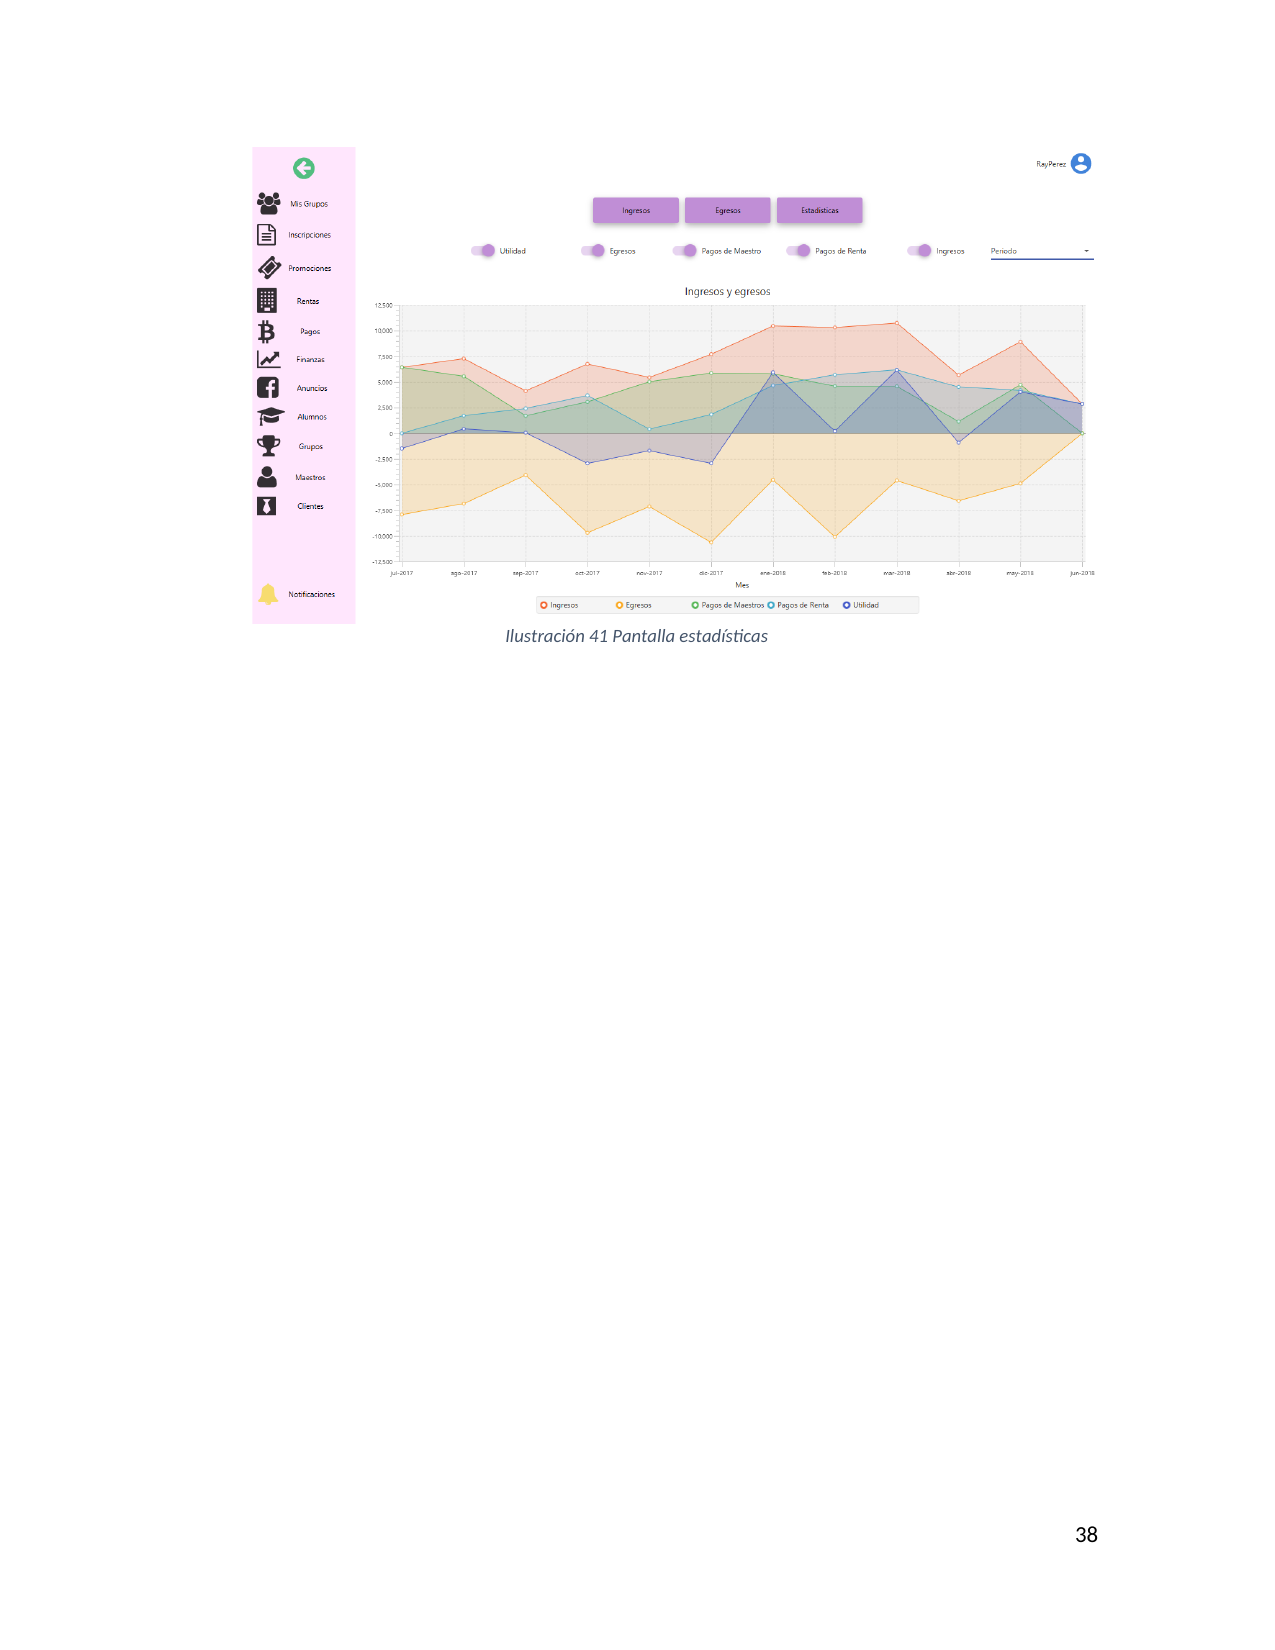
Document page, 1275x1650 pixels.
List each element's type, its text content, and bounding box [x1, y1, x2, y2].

picture [252, 147, 1100, 624]
text Ilustración 41 Pantalla estadísticas [177, 624, 1098, 647]
